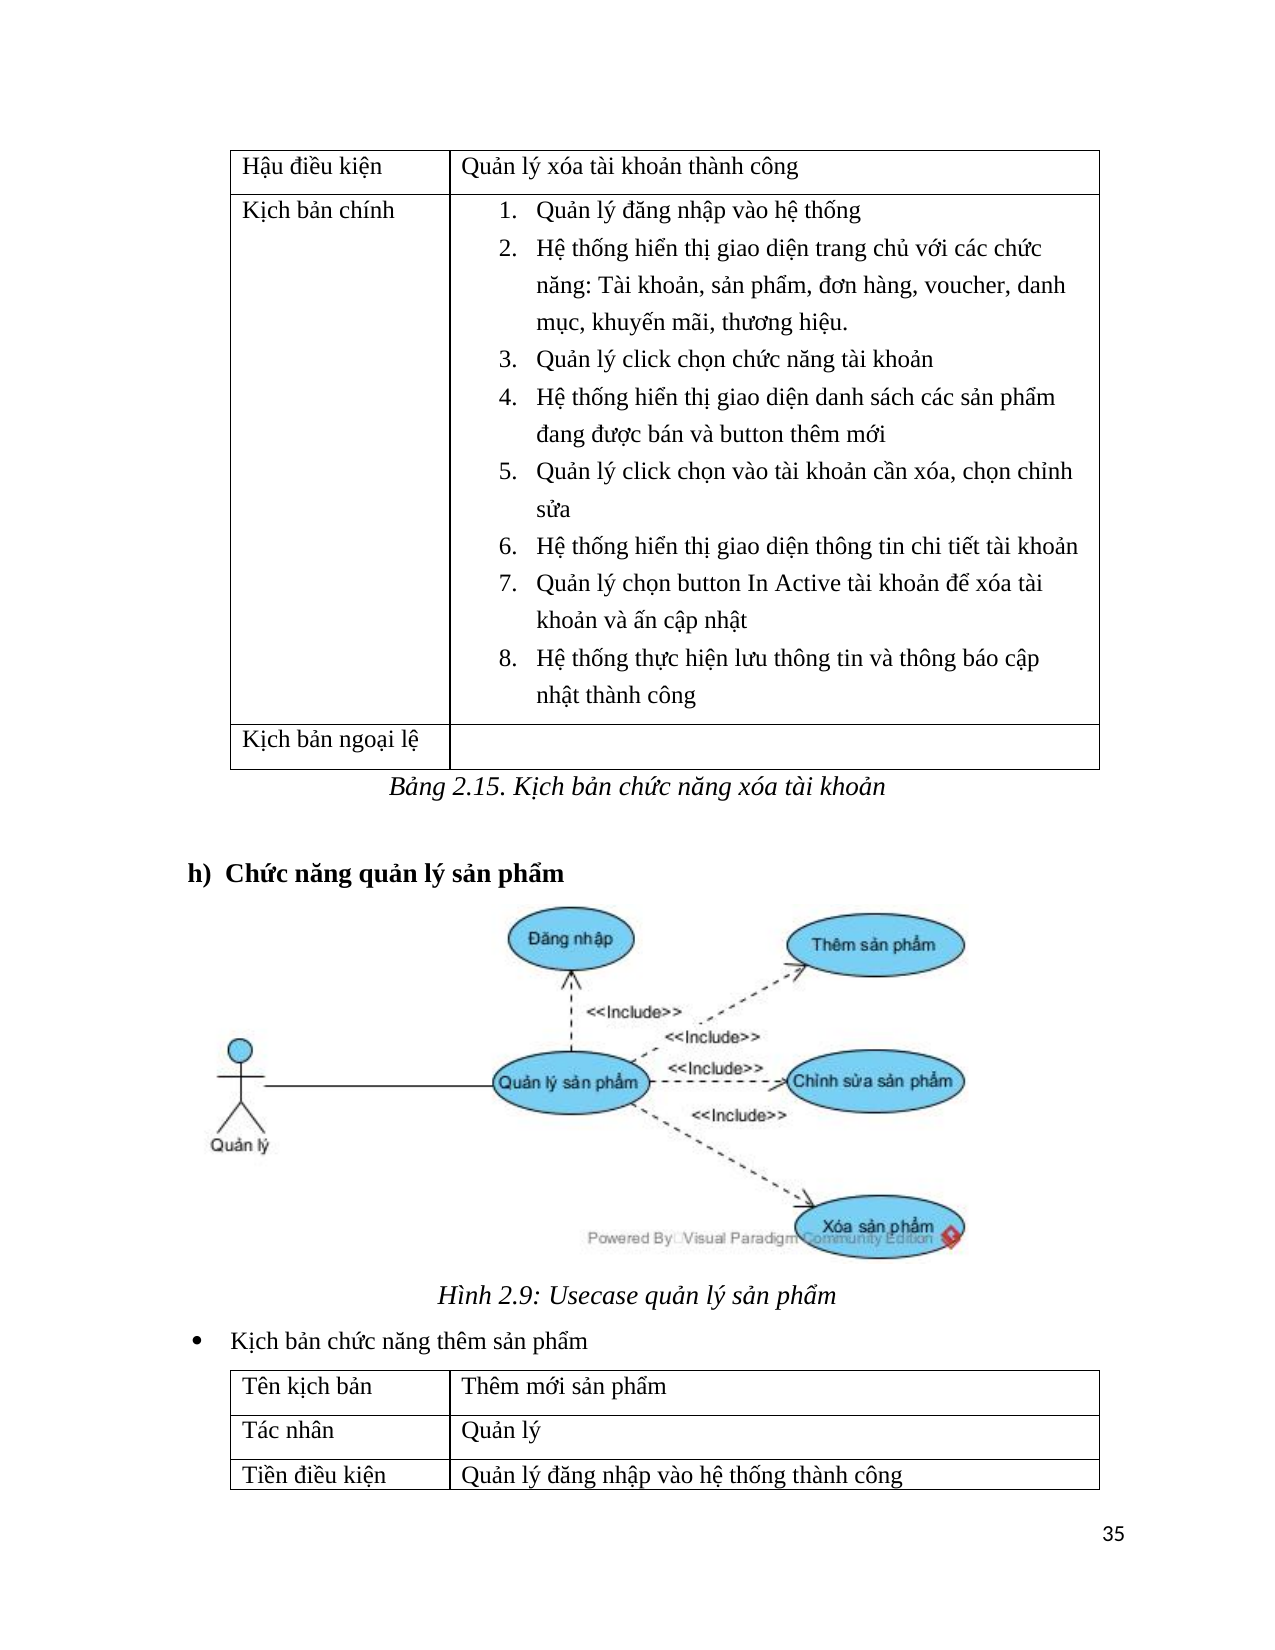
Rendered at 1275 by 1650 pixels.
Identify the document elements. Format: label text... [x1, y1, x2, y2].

table_cell Kịch bản chính [231, 195, 449, 723]
picture [192, 904, 970, 1264]
table_cell Kịch bản ngoại lệ [231, 725, 449, 769]
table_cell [451, 1460, 1099, 1489]
list Chức năng quản lý sản phẩm [187, 857, 1122, 888]
table_cell Tác nhân [231, 1416, 449, 1459]
table_cell Quản lý đăng nhập vào hệ thống Hệ thống hiển thị giao diện trang chủ với các chức năng: Tài khoản, sản phẩm, đơn hàng, voucher, danh mục, khuyến mãi, thương hiệu. Quản lý click chọn chức năng tài khoản Hệ thống hiển thị giao diện danh sách các sản phẩm đang được bán và button thêm mới Quản lý click chọn vào tài khoản cần xóa, chọn chỉnh sửa Hệ thống hiển thị giao diện thông tin chi tiết tài khoản Quản lý chọn button In Active tài khoản để xóa tài khoản và ấn cập nhật Hệ thống thực hiện lưu thông tin và thông báo cập nhật thành công [451, 195, 1099, 723]
table_header Thêm mới sản phẩm [451, 1371, 1099, 1414]
table_cell Hậu điều kiện [231, 151, 449, 194]
table_cell Tiền điều kiện [231, 1460, 449, 1489]
text Hình 2.9: Usecase quản lý sản phẩm [151, 1279, 1122, 1310]
list Kịch bản chức năng thêm sản phẩm [193, 1326, 1122, 1355]
table_header Tên kịch bản [231, 1371, 449, 1414]
table_cell Quản lý xóa tài khoản thành công [451, 151, 1099, 194]
table_cell [451, 725, 1099, 769]
text Bảng 2.15. Kịch bản chức năng xóa tài khoản [151, 770, 1122, 801]
table_cell Quản lý [451, 1416, 1099, 1459]
